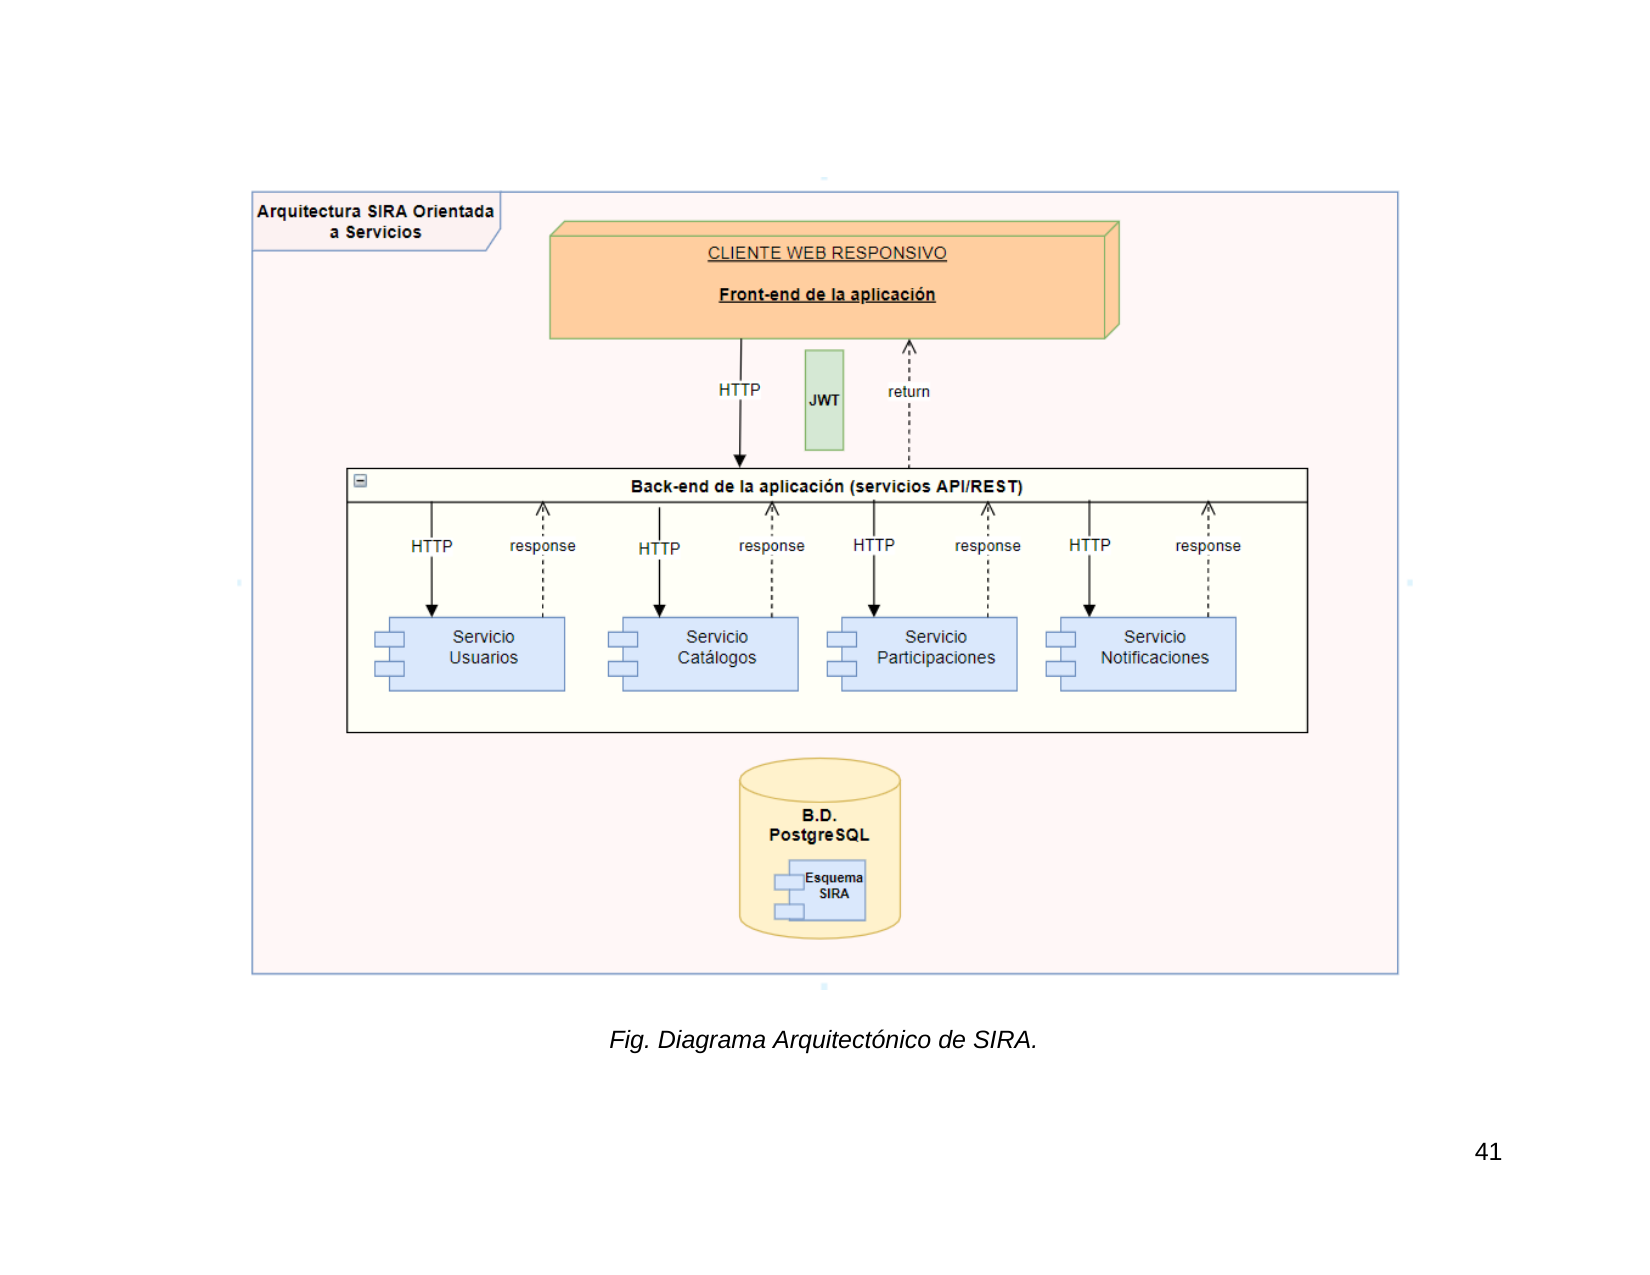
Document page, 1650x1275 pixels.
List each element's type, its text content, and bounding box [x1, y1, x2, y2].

text Fig. Diagrama Arquitectónico de SIRA. [148, 1025, 1502, 1054]
picture [237, 177, 1413, 990]
